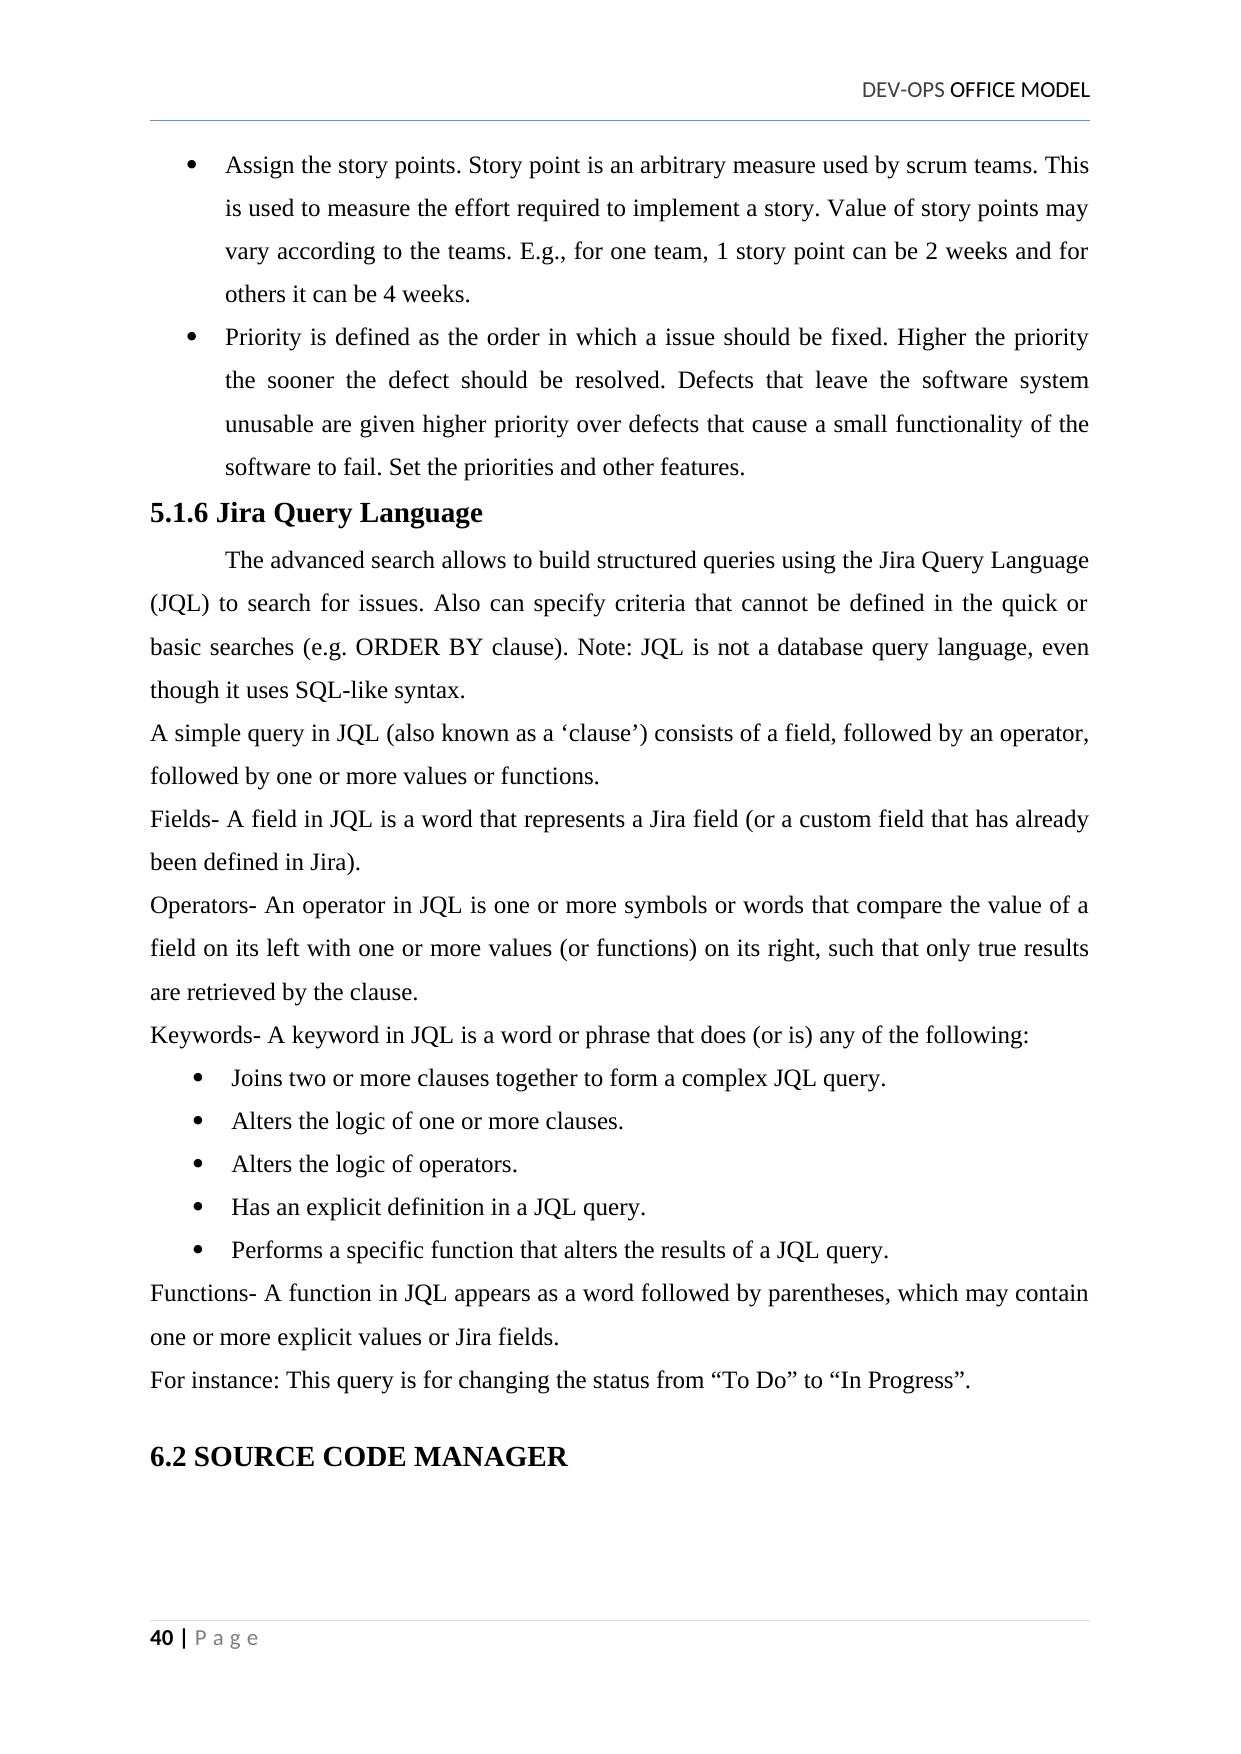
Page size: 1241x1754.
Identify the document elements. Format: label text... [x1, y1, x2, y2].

text Functions- A function in JQL appears as a word followed by parentheses, which may contain one or more explicit values or Jira fields. [150, 1278, 1090, 1350]
list Assign the story points. Story point is an arbitrary measure used by scrum teams. This is used to measure the effort required to implement a story. Value of story points may vary according to the teams. E.g., for one team, 1 story point can be 2 weeks and for others it can be 4 weeks. [187, 150, 1090, 308]
text Keywords- A keyword in JQL is a word or phrase that does (or is) any of the following: [150, 1020, 1090, 1048]
text The advanced search allows to build structured queries using the Jira Query Language (JQL) to search for issues. Also can specify criteria that cannot be defined in the quick or basic searches (e.g. ORDER BY clause). Note: JQL is not a database query language, even though it uses SQL-like syntax. [150, 545, 1090, 703]
list Alters the logic of operators. [194, 1149, 1090, 1178]
list Priority is defined as the order in which a issue should be fixed. Higher the priority the sooner the defect should be resolved. Defects that leave the software system unusable are given higher priority over defects that cause a small functionality of the software to fail. Set the priorities and other features. [187, 322, 1090, 481]
list Alters the logic of one or more clauses. [194, 1106, 1090, 1135]
list Joins two or more clauses together to form a complex JQL query. [194, 1063, 1090, 1092]
text A simple query in JQL (also known as a ‘clause’) consists of a field, followed by an operator, followed by one or more values or functions. [150, 718, 1090, 790]
text 5.1.6 Jira Query Language [150, 495, 1090, 528]
text 6.2 SOURCE CODE MANAGER [150, 1439, 1090, 1472]
list Performs a specific function that alters the results of a JQL query. [194, 1235, 1090, 1264]
text For instance: This query is for changing the status from “To Do” to “In Progress”. [150, 1365, 1090, 1393]
text Fields- A field in JQL is a word that represents a Jira field (or a custom field that has already been defined in Jira). [150, 804, 1090, 876]
text Operators- An operator in JQL is one or more symbols or words that compare the value of a field on its left with one or more values (or functions) on its right, such that only true results are retrieved by the clause. [150, 890, 1090, 1005]
list Has an explicit definition in a JQL query. [194, 1192, 1090, 1221]
